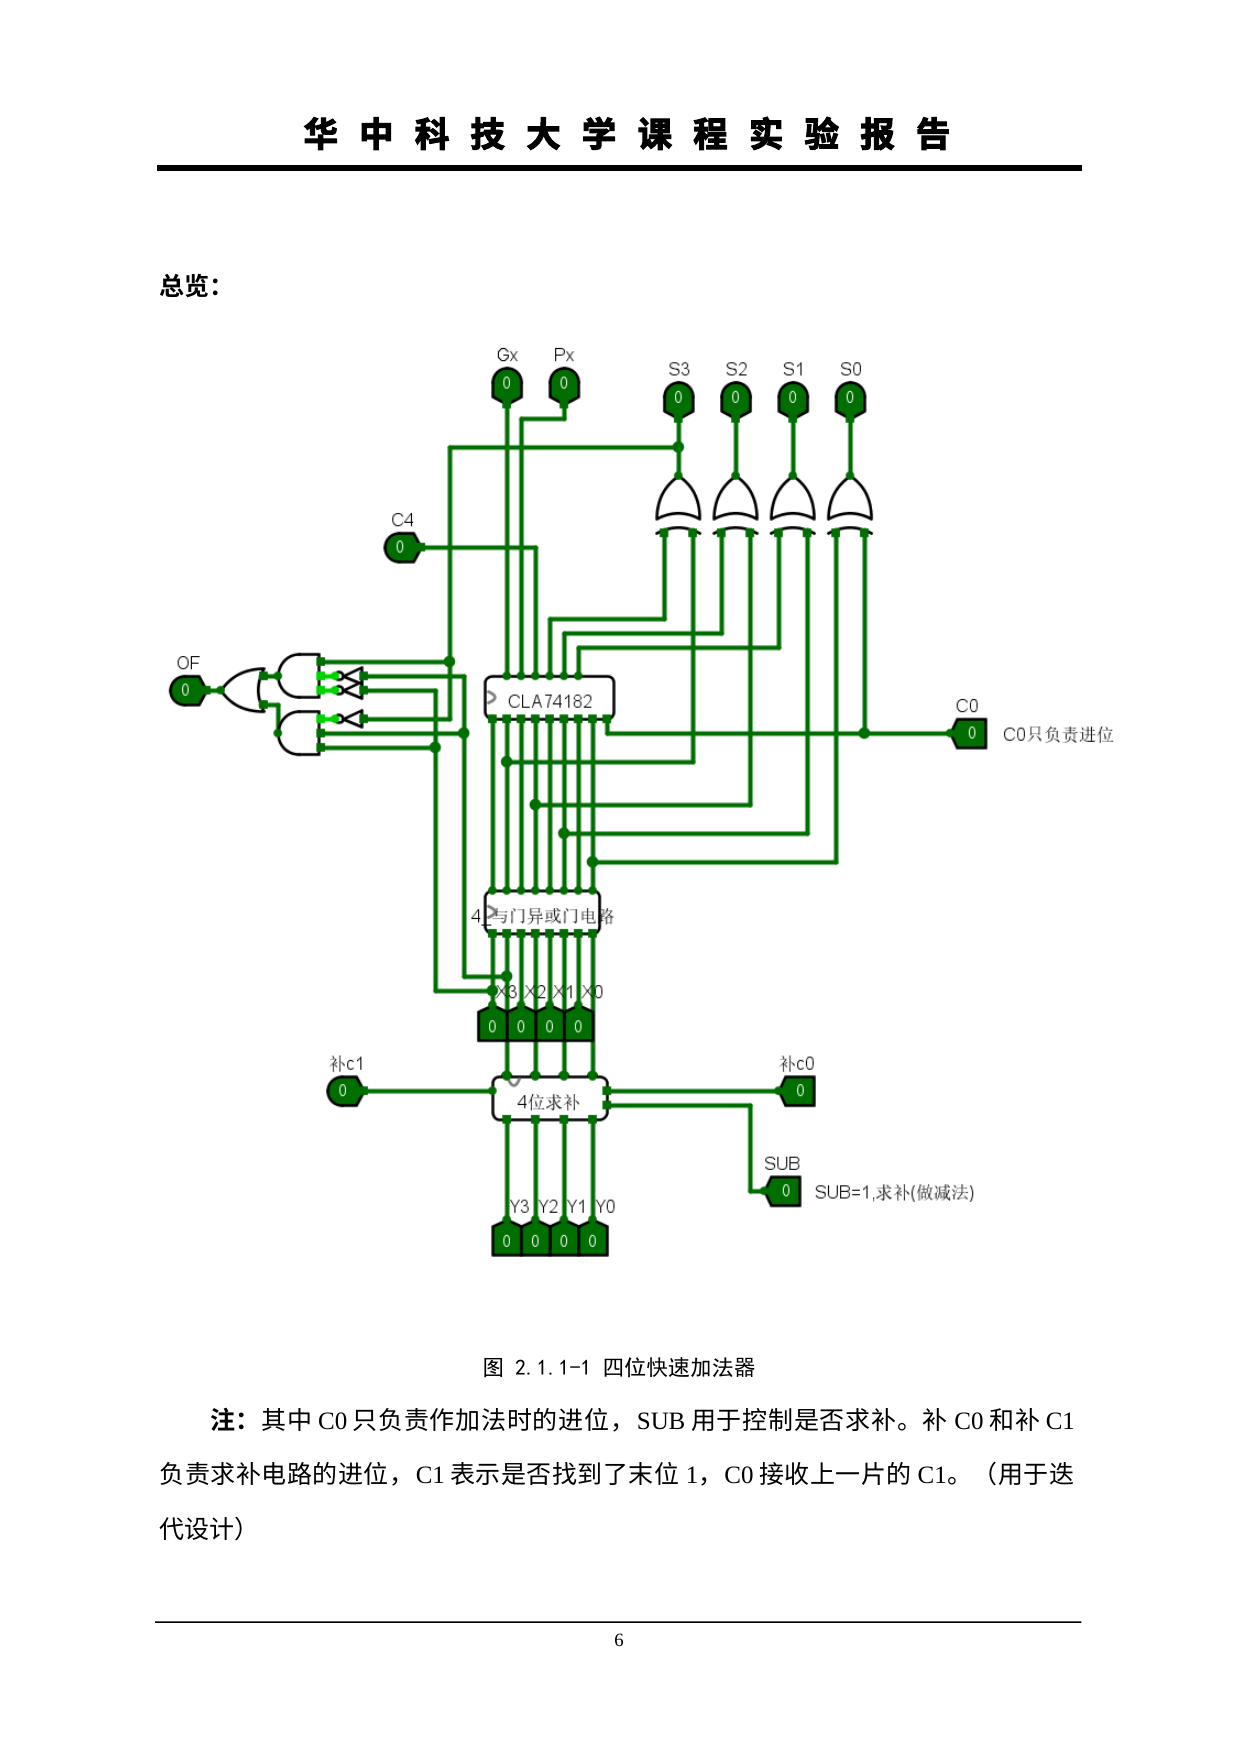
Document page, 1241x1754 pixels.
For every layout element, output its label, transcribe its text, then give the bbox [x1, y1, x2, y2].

text 总览： [159, 261, 1078, 308]
text 图 2.1.1-1 四位快速加法器 [159, 1354, 1078, 1379]
picture [159, 326, 1124, 1269]
text 注：其中C0只负责作加法时的进位，SUB用于控制是否求补。补C0和补C1负责求补电路的进位，C1表示是否找到了末位1，C0接收上一片的C1。（用于迭代设计） [159, 1401, 1075, 1546]
